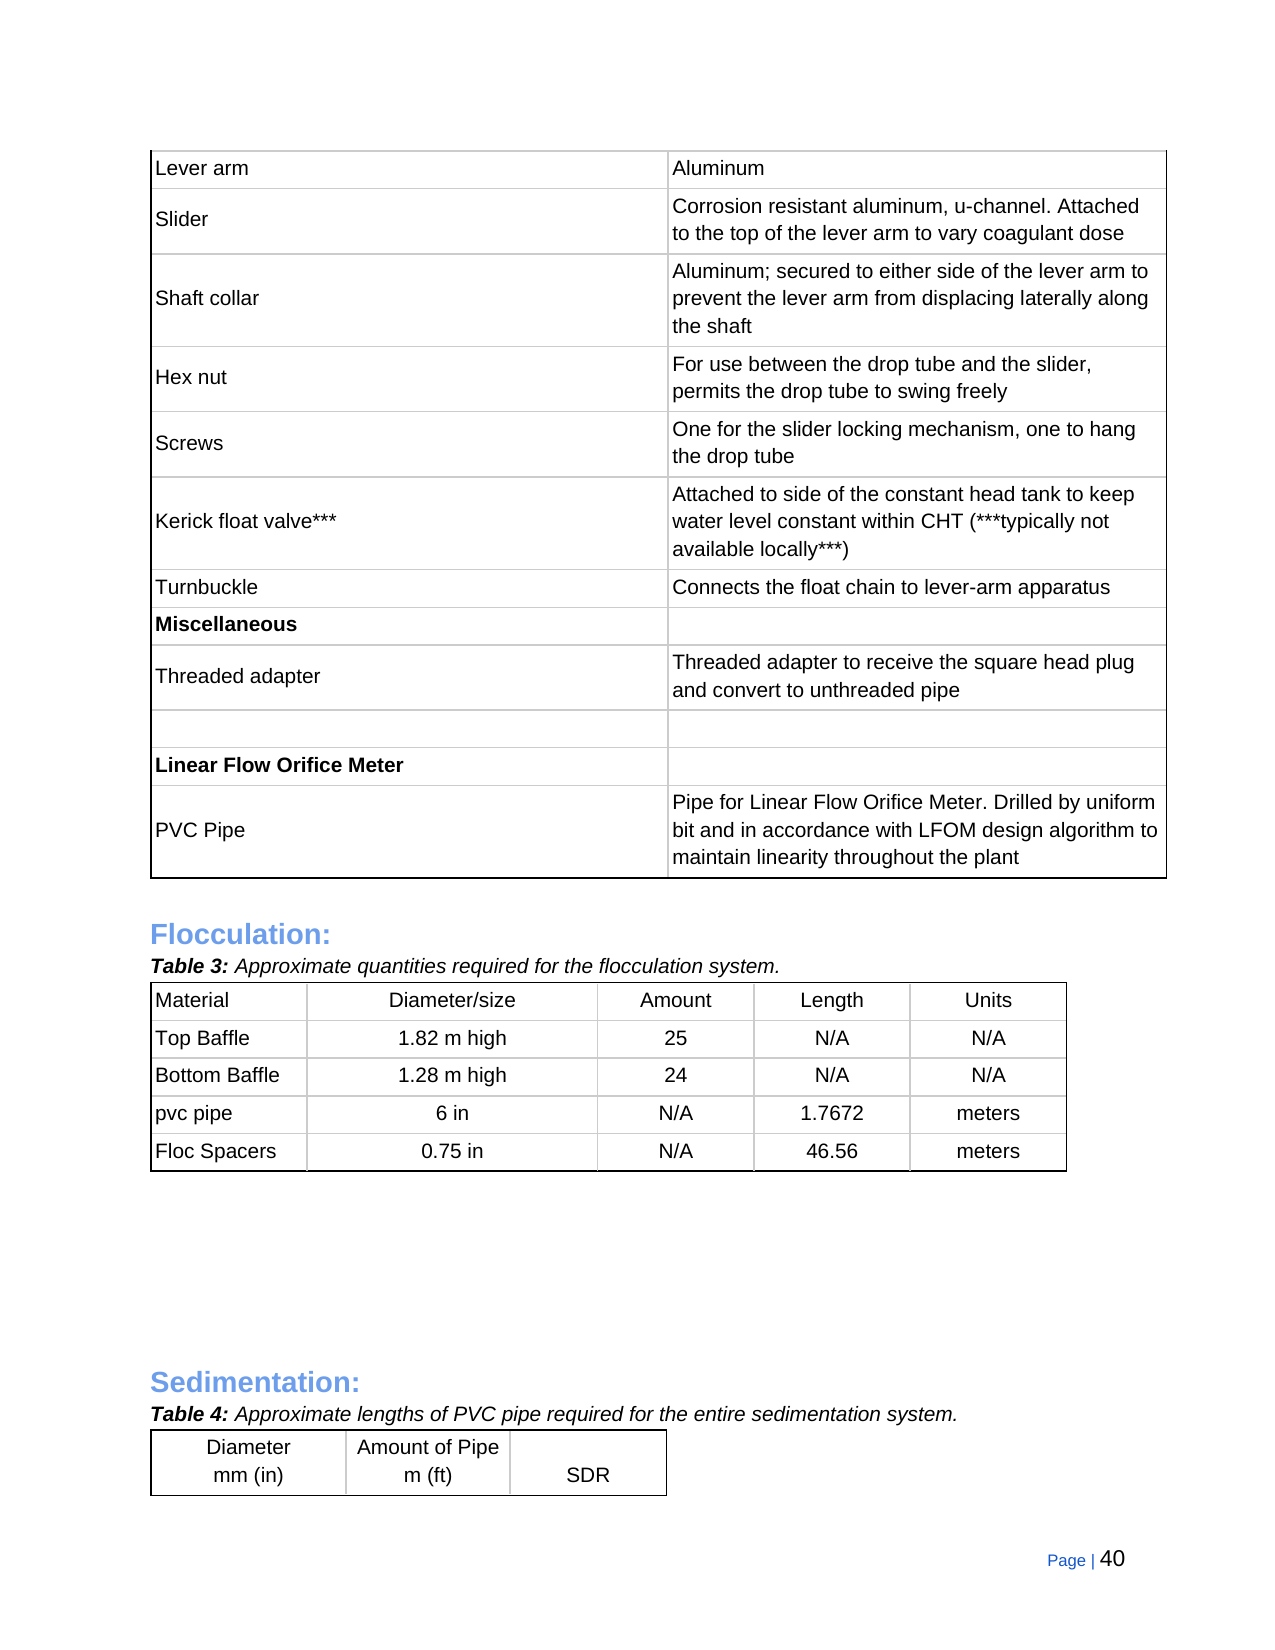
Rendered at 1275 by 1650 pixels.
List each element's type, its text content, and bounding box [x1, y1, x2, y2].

table_cell Aluminum; secured to either side of the lever arm to prevent the lever arm from displacing laterally along the shaft [669, 255, 1166, 346]
table_cell Threaded adapter to receive the square head plug and convert to unthreaded pipe [669, 646, 1166, 709]
table_cell One for the slider locking mechanism, one to hang the drop tube [669, 412, 1166, 476]
table_cell Pipe for Linear Flow Orifice Meter. Drilled by uniform bit and in accordance with LFOM design algorithm to maintain linearity throughout the plant [669, 786, 1166, 877]
table_cell N/A [755, 1059, 909, 1095]
table_header Amount [598, 983, 754, 1019]
table_header SDR [511, 1431, 666, 1494]
table_cell Floc Spacers [152, 1134, 306, 1170]
text Sedimentation: Table 4: Approximate lengths of PVC pipe required for the entire sedimentation system. [150, 1365, 1125, 1426]
table_cell N/A [911, 1021, 1066, 1057]
table_cell 1.28 m high [308, 1059, 597, 1095]
table_cell pvc pipe [152, 1097, 306, 1133]
table_cell Bottom Baffle [152, 1059, 306, 1095]
table_cell 46.56 [755, 1134, 909, 1170]
table_cell Shaft collar [152, 255, 667, 346]
table_cell N/A [911, 1059, 1066, 1095]
table_cell [669, 711, 1166, 747]
table_cell Miscellaneous [152, 608, 667, 644]
table_header Material [152, 983, 307, 1019]
table_cell 1.7672 [755, 1097, 909, 1133]
table_cell meters [911, 1097, 1066, 1133]
table_cell Linear Flow Orifice Meter [152, 748, 667, 784]
table_header Diameter/size [308, 983, 597, 1019]
table_cell 25 [598, 1021, 753, 1057]
table_cell meters [911, 1134, 1066, 1170]
table_cell Turnbuckle [152, 570, 667, 606]
table_cell 6 in [308, 1097, 597, 1133]
table_header Diameter mm (in) [152, 1431, 345, 1494]
table_cell 1.82 m high [308, 1021, 597, 1057]
table_cell Lever arm [152, 152, 667, 188]
table_header Units [911, 983, 1066, 1019]
table_cell [669, 748, 1166, 784]
table_cell PVC Pipe [152, 786, 667, 877]
table_cell 0.75 in [308, 1134, 597, 1170]
table_cell Top Baffle [152, 1021, 306, 1057]
table_cell Attached to side of the constant head tank to keep water level constant within CHT (***typically not available locally***) [669, 478, 1166, 569]
table_cell N/A [598, 1097, 753, 1133]
table_cell Kerick float valve*** [152, 478, 667, 569]
table_cell Hex nut [152, 347, 667, 411]
table_cell Aluminum [669, 152, 1166, 188]
table_header Length [755, 983, 910, 1019]
table_cell 24 [598, 1059, 753, 1095]
table_cell [152, 711, 667, 747]
table_cell N/A [755, 1021, 909, 1057]
table_cell For use between the drop tube and the slider, permits the drop tube to swing freely [669, 347, 1166, 411]
table_cell Screws [152, 412, 667, 476]
text Flocculation: Table 3: Approximate quantities required for the flocculation system. [150, 917, 1125, 978]
table_cell Corrosion resistant aluminum, u-channel. Attached to the top of the lever arm to vary coagulant dose [669, 189, 1166, 253]
table_cell Slider [152, 189, 667, 253]
table_cell Connects the float chain to lever-arm apparatus [669, 570, 1166, 606]
table_cell N/A [598, 1134, 753, 1170]
table_cell [669, 608, 1166, 644]
table_cell Threaded adapter [152, 646, 667, 709]
table_header Amount of Pipe m (ft) [347, 1431, 509, 1494]
